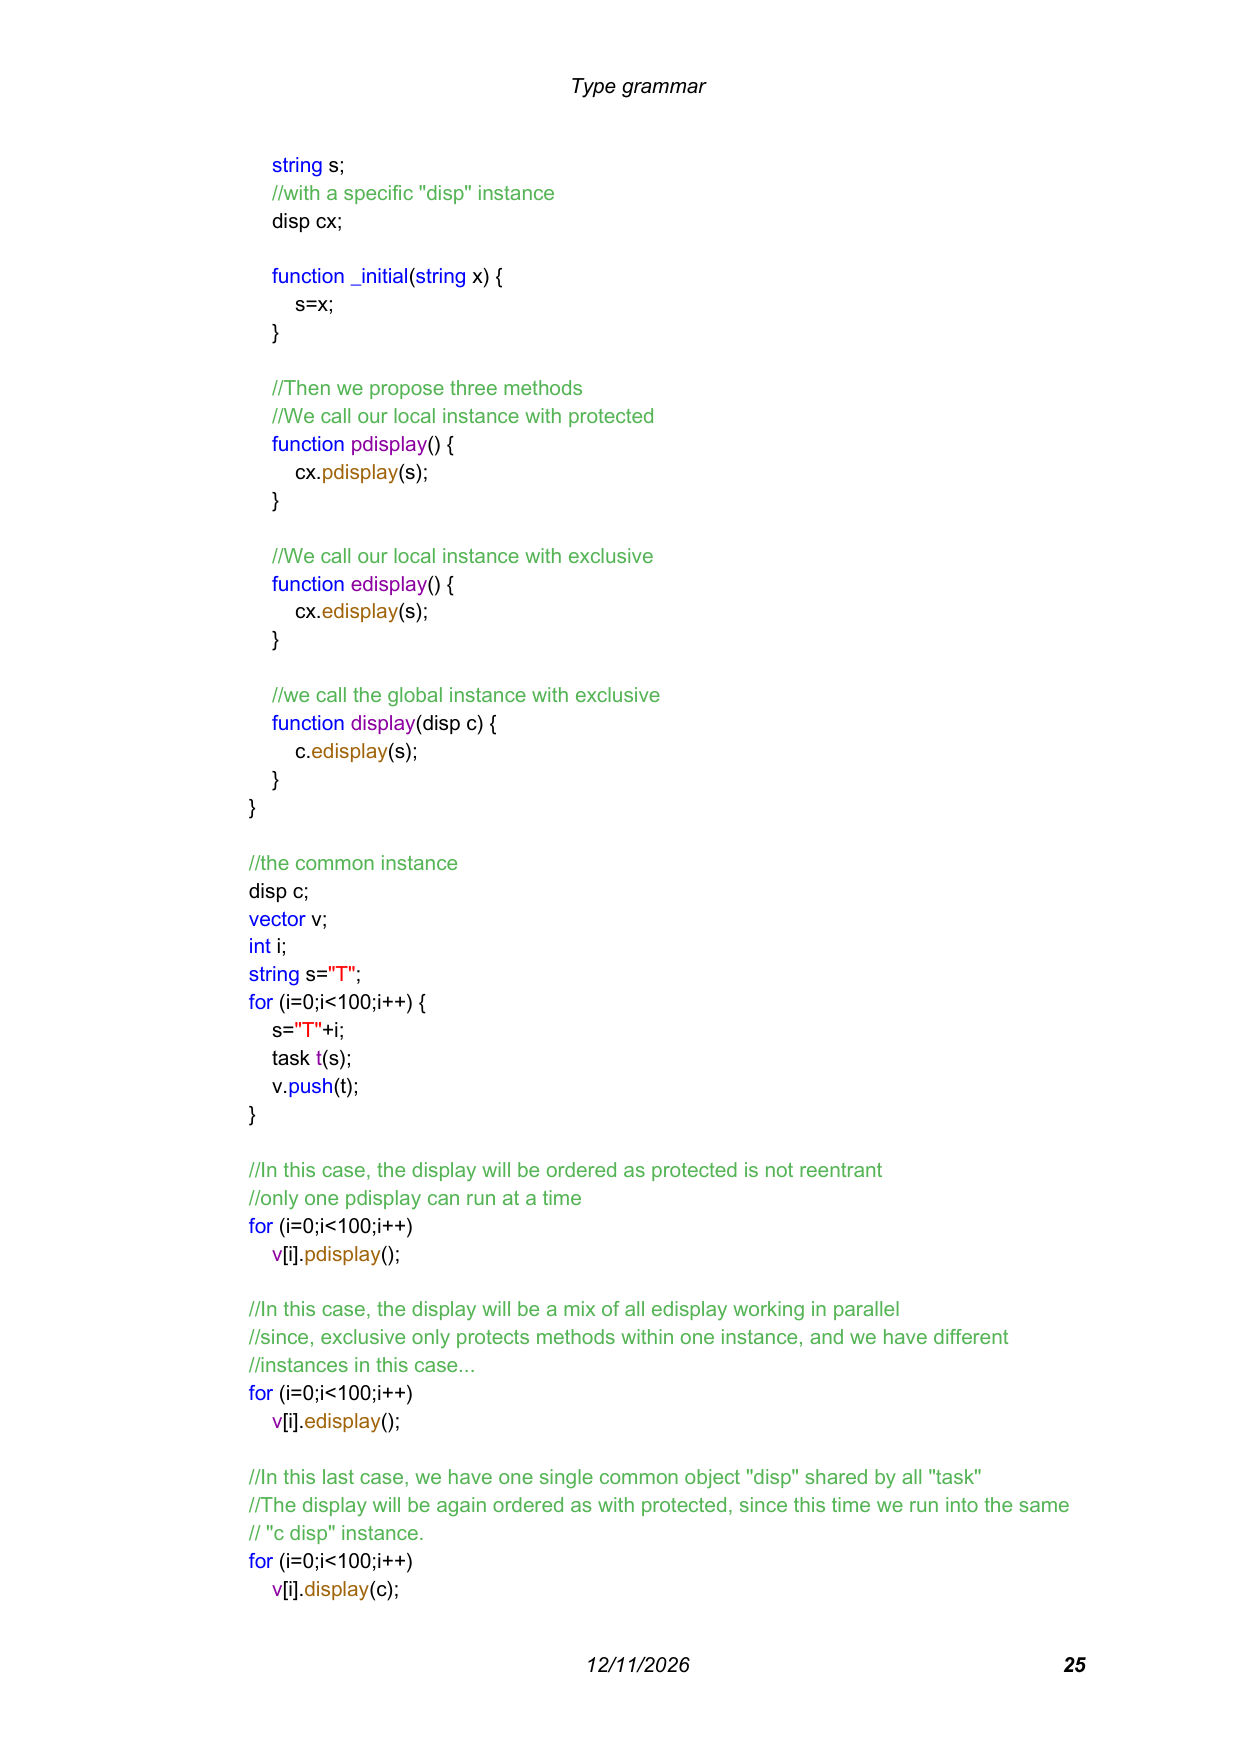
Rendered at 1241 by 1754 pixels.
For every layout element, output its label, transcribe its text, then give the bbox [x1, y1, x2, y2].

text for (i=0;i<100;i++) { [249, 987, 1090, 1015]
text //In this last case, we have one single common object "disp" shared by all "task" [249, 1462, 1090, 1490]
text cx.edisplay(s); [249, 597, 1090, 624]
text disp c; [249, 876, 1090, 904]
text for (i=0;i<100;i++) [249, 1546, 1090, 1574]
text function _initial(string x) { [249, 262, 1090, 289]
text function display(disp c) { [249, 708, 1090, 736]
text v.push(t); [249, 1071, 1090, 1099]
text //instances in this case... [249, 1350, 1090, 1378]
text //with a specific "disp" instance [249, 178, 1090, 206]
text //we call the global instance with exclusive [249, 680, 1090, 708]
text //the common instance [249, 848, 1090, 876]
text //The display will be again ordered as with protected, since this time we run into the same [249, 1490, 1090, 1518]
text // "c disp" instance. [249, 1518, 1090, 1546]
text //We call our local instance with exclusive [249, 541, 1090, 569]
text } [249, 485, 1090, 513]
text disp cx; [249, 206, 1090, 234]
text //In this case, the display will be a mix of all edisplay working in parallel [249, 1294, 1090, 1322]
text v[i].pdisplay(); [249, 1239, 1090, 1267]
text vector v; [249, 904, 1090, 932]
text //only one pdisplay can run at a time [249, 1183, 1090, 1211]
text } [249, 317, 1090, 345]
text //In this case, the display will be ordered as protected is not reentrant [249, 1155, 1090, 1183]
text int i; [249, 932, 1090, 959]
text string s; [249, 150, 1090, 178]
text function edisplay() { [249, 569, 1090, 597]
text function pdisplay() { [249, 429, 1090, 457]
text c.edisplay(s); [249, 736, 1090, 764]
text string s="T"; [249, 959, 1090, 987]
text } [249, 624, 1090, 652]
text cx.pdisplay(s); [249, 457, 1090, 485]
text v[i].edisplay(); [249, 1406, 1090, 1434]
text } [249, 792, 1090, 820]
text for (i=0;i<100;i++) [249, 1211, 1090, 1239]
text s=x; [249, 289, 1090, 317]
text //since, exclusive only protects methods within one instance, and we have different [249, 1322, 1090, 1350]
text //Then we propose three methods [249, 373, 1090, 401]
text //We call our local instance with protected [249, 401, 1090, 429]
text } [249, 764, 1090, 792]
text s="T"+i; [249, 1015, 1090, 1043]
text for (i=0;i<100;i++) [249, 1378, 1090, 1406]
text v[i].display(c); [249, 1574, 1090, 1602]
text } [249, 1099, 1090, 1127]
text task t(s); [249, 1043, 1090, 1071]
